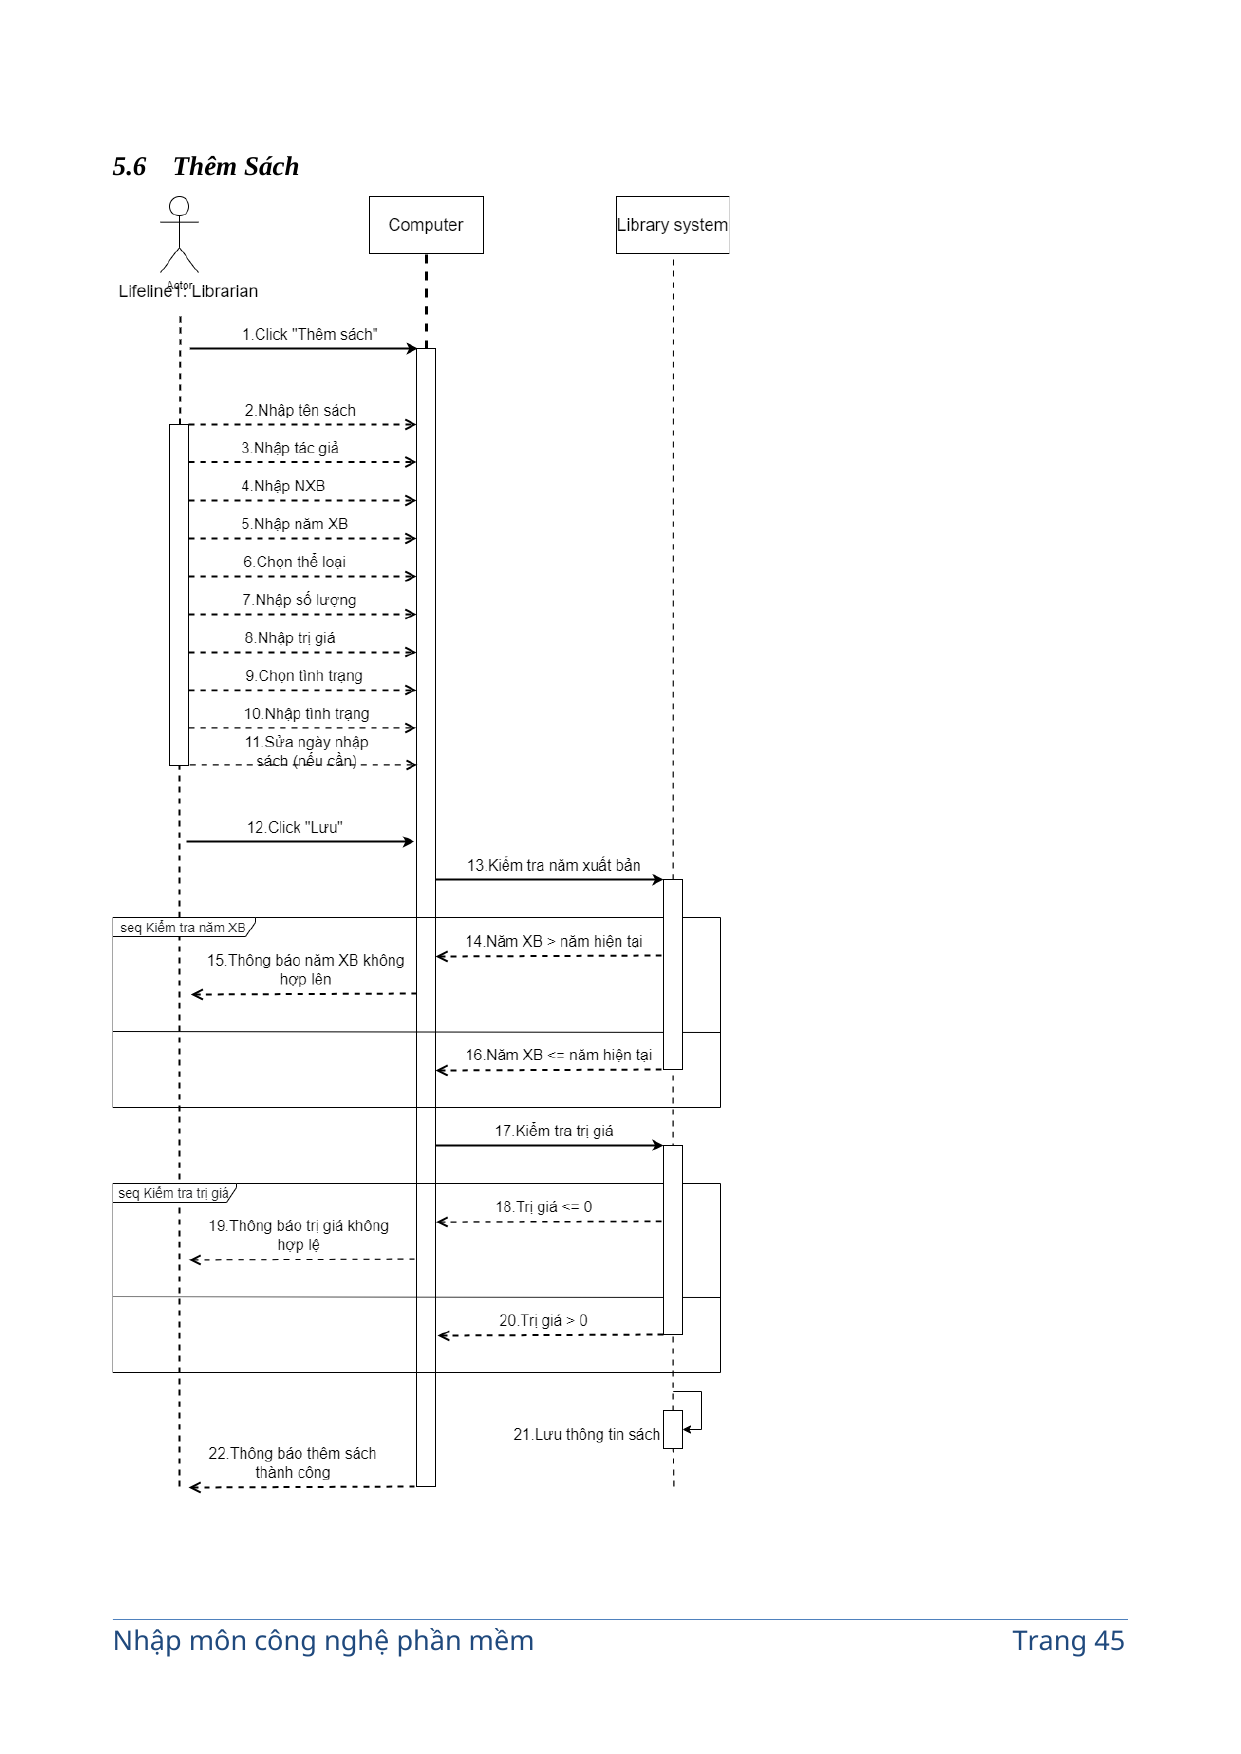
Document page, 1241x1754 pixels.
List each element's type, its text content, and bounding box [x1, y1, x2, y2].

picture [112, 196, 730, 1498]
subtitle Thêm Sách [112, 150, 1128, 181]
